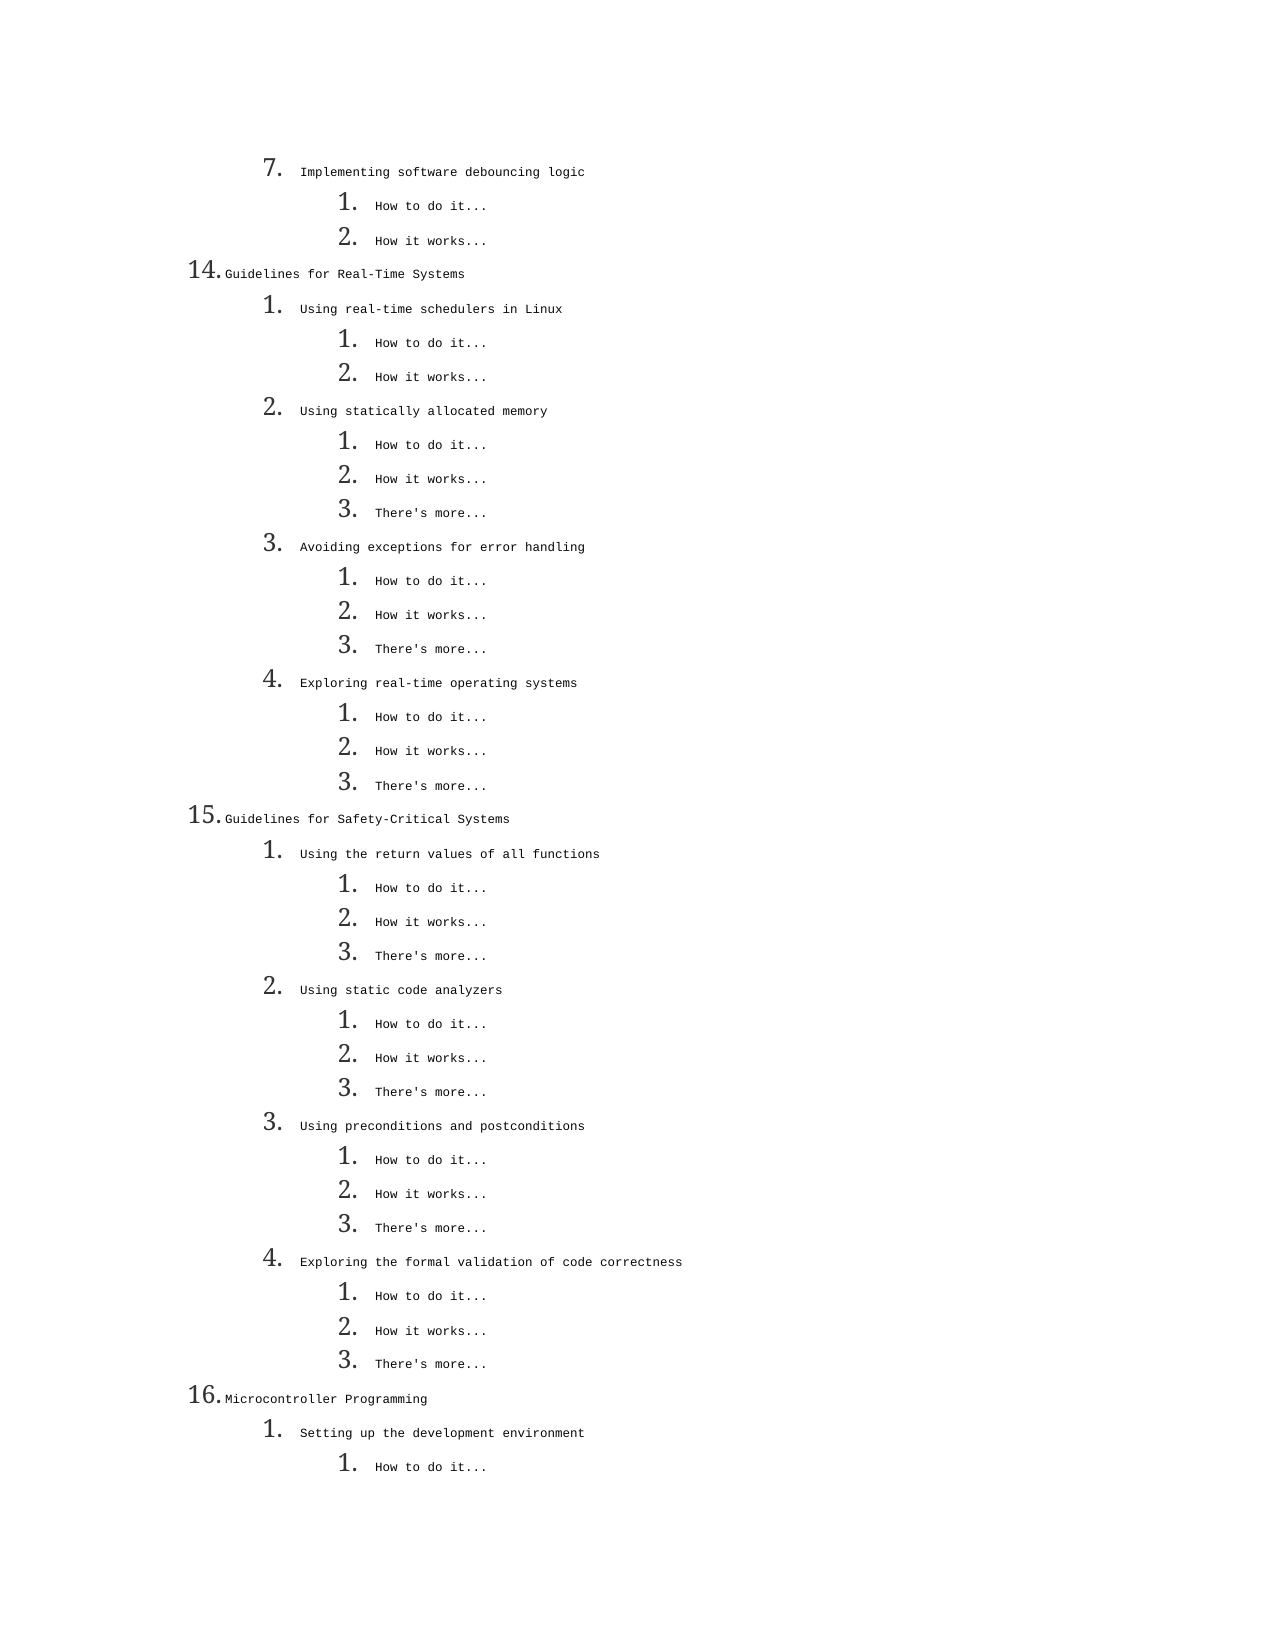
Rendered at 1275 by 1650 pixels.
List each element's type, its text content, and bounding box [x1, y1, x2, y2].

list How to do it... [375, 1138, 1125, 1172]
list How to do it... [375, 865, 1125, 899]
list How to do it... [375, 320, 1125, 354]
list There's more... [375, 1070, 1125, 1104]
list How it works... [375, 457, 1125, 491]
list Exploring real-time operating systems [300, 661, 1125, 695]
list Implementing software debouncing logic [300, 150, 1125, 184]
list There's more... [375, 763, 1125, 797]
list How to do it... [337, 422, 1125, 457]
list How it works... [375, 1036, 1125, 1070]
list There's more... [375, 1206, 1125, 1240]
list Avoiding exceptions for error handling [300, 525, 1125, 559]
list There's more... [375, 491, 1125, 525]
list How it works... [375, 218, 1125, 252]
list Guidelines for Safety-Critical Systems [225, 797, 1125, 831]
list Using statically allocated memory [262, 388, 1125, 422]
list Using preconditions and postconditions [300, 1104, 1125, 1138]
list How to do it... [375, 184, 1125, 218]
list Using static code analyzers [262, 967, 1125, 1002]
list How it works... [375, 1172, 1125, 1206]
list Using real-time schedulers in Linux [300, 286, 1125, 320]
list There's more... [337, 933, 1125, 967]
list How to do it... [375, 559, 1125, 593]
list Setting up the development environment [300, 1410, 1125, 1444]
list How to do it... [375, 1444, 1125, 1478]
list How it works... [375, 729, 1125, 763]
list How to do it... [375, 1002, 1125, 1036]
list Guidelines for Real-Time Systems [225, 252, 1125, 286]
list How to do it... [375, 695, 1125, 729]
list Exploring the formal validation of code correctness [300, 1240, 1125, 1274]
list Using the return values of all functions [300, 831, 1125, 865]
list There's more... [375, 627, 1125, 661]
list How it works... [375, 593, 1125, 627]
list How it works... [375, 1308, 1125, 1342]
list How to do it... [375, 1274, 1125, 1308]
list Microcontroller Programming [225, 1376, 1125, 1410]
list There's more... [375, 1342, 1125, 1376]
list How it works... [375, 354, 1125, 388]
list How it works... [375, 899, 1125, 933]
